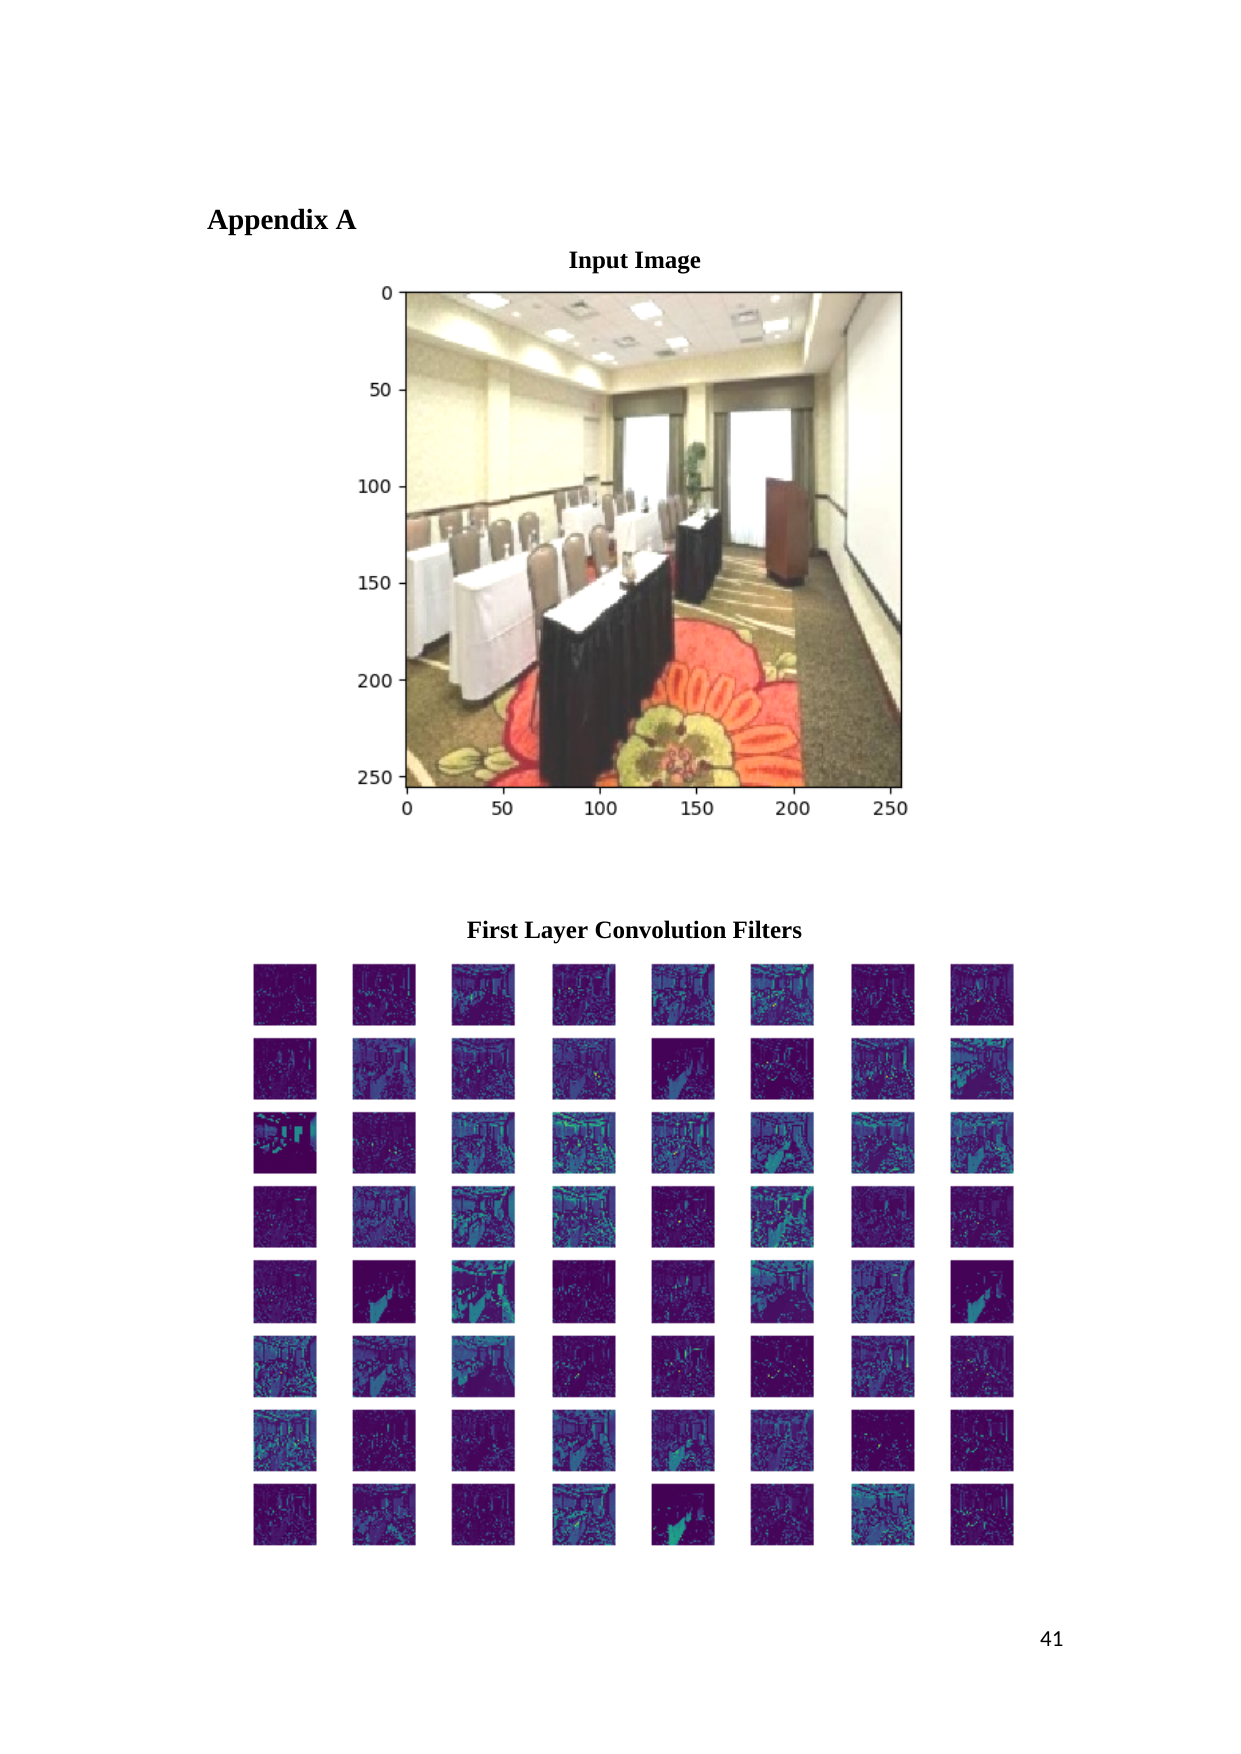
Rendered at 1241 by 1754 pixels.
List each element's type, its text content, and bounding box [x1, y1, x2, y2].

picture [231, 947, 1039, 1562]
text Appendix A [207, 202, 1063, 236]
picture [345, 278, 924, 836]
